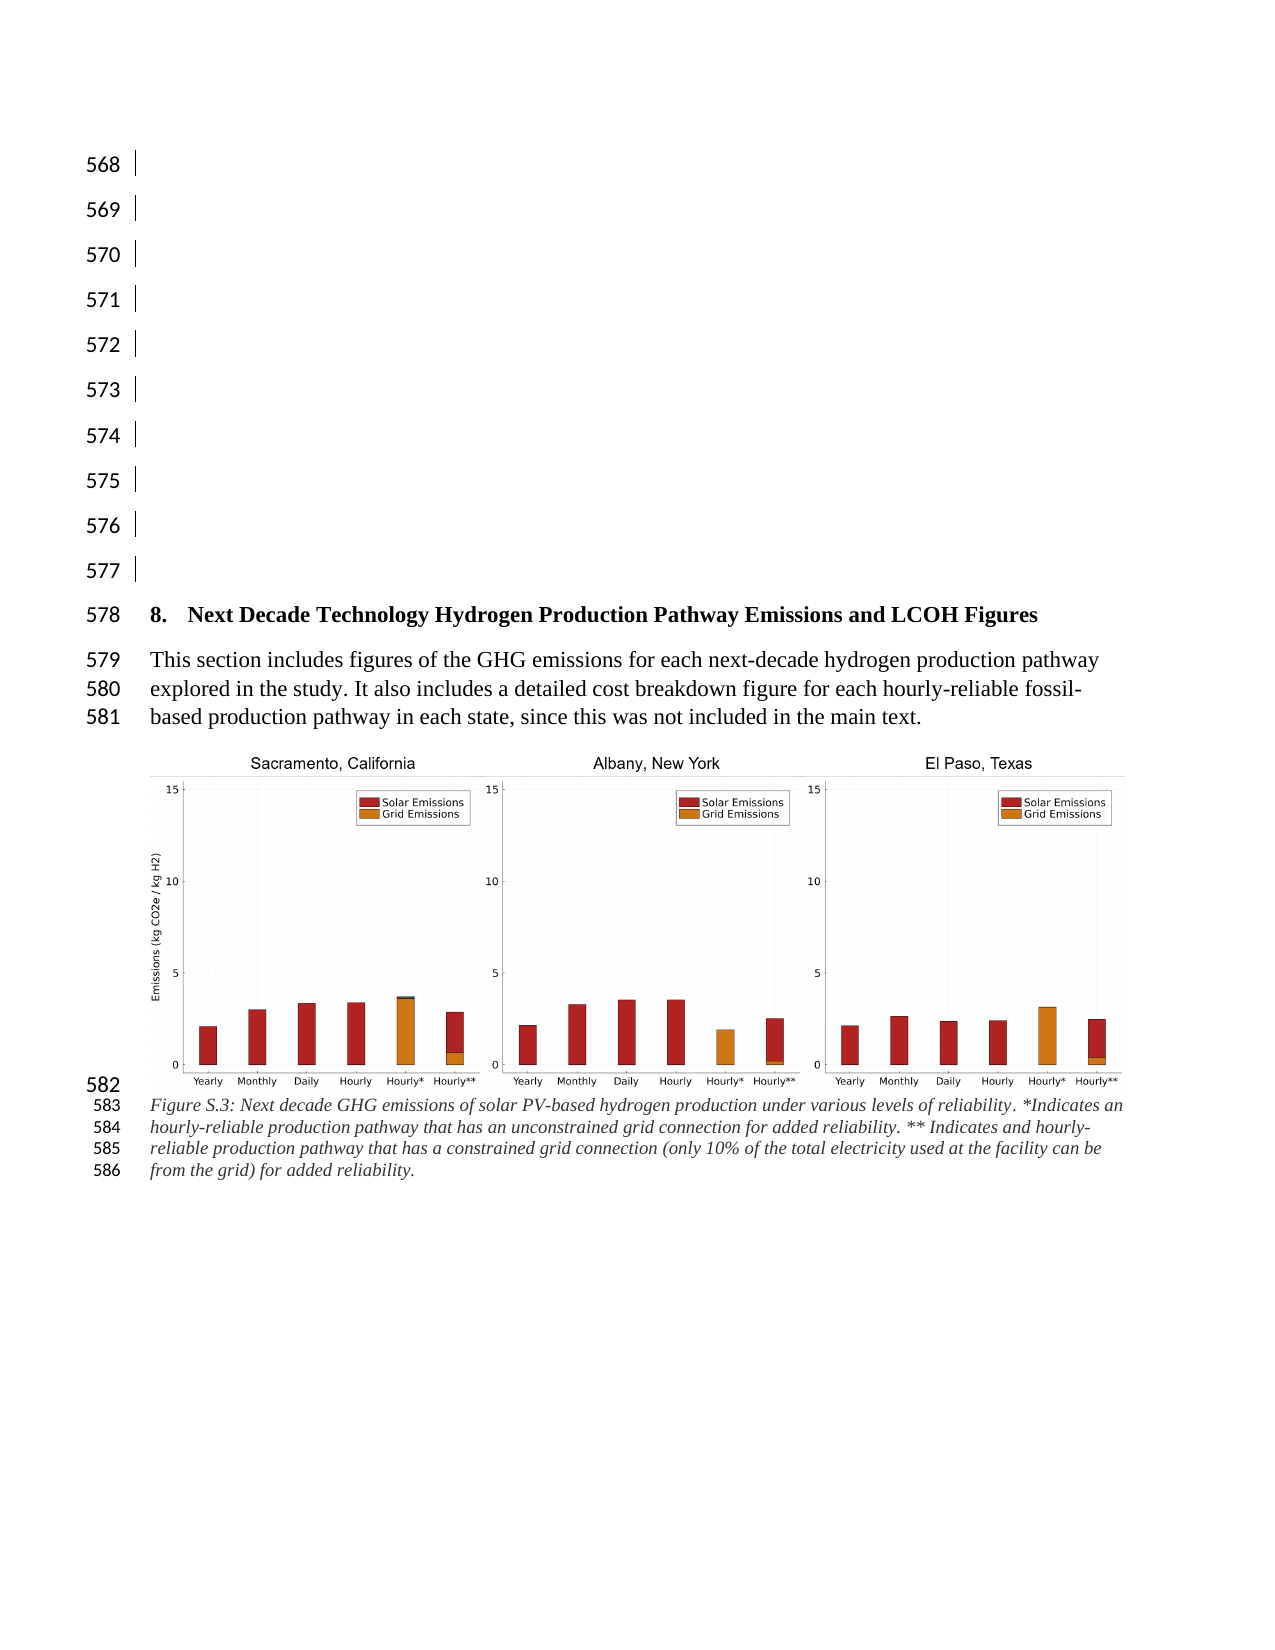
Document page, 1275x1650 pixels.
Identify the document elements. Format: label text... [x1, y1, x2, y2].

text This section includes figures of the GHG emissions for each next-decade hydrogen production pathway explored in the study. It also includes a detailed cost breakdown figure for each hourly-reliable fossil-based production pathway in each state, since this was not included in the main text. [150, 646, 1125, 729]
picture [150, 748, 1125, 1092]
subtitle Next Decade Technology Hydrogen Production Pathway Emissions and LCOH Figures [150, 601, 1125, 627]
